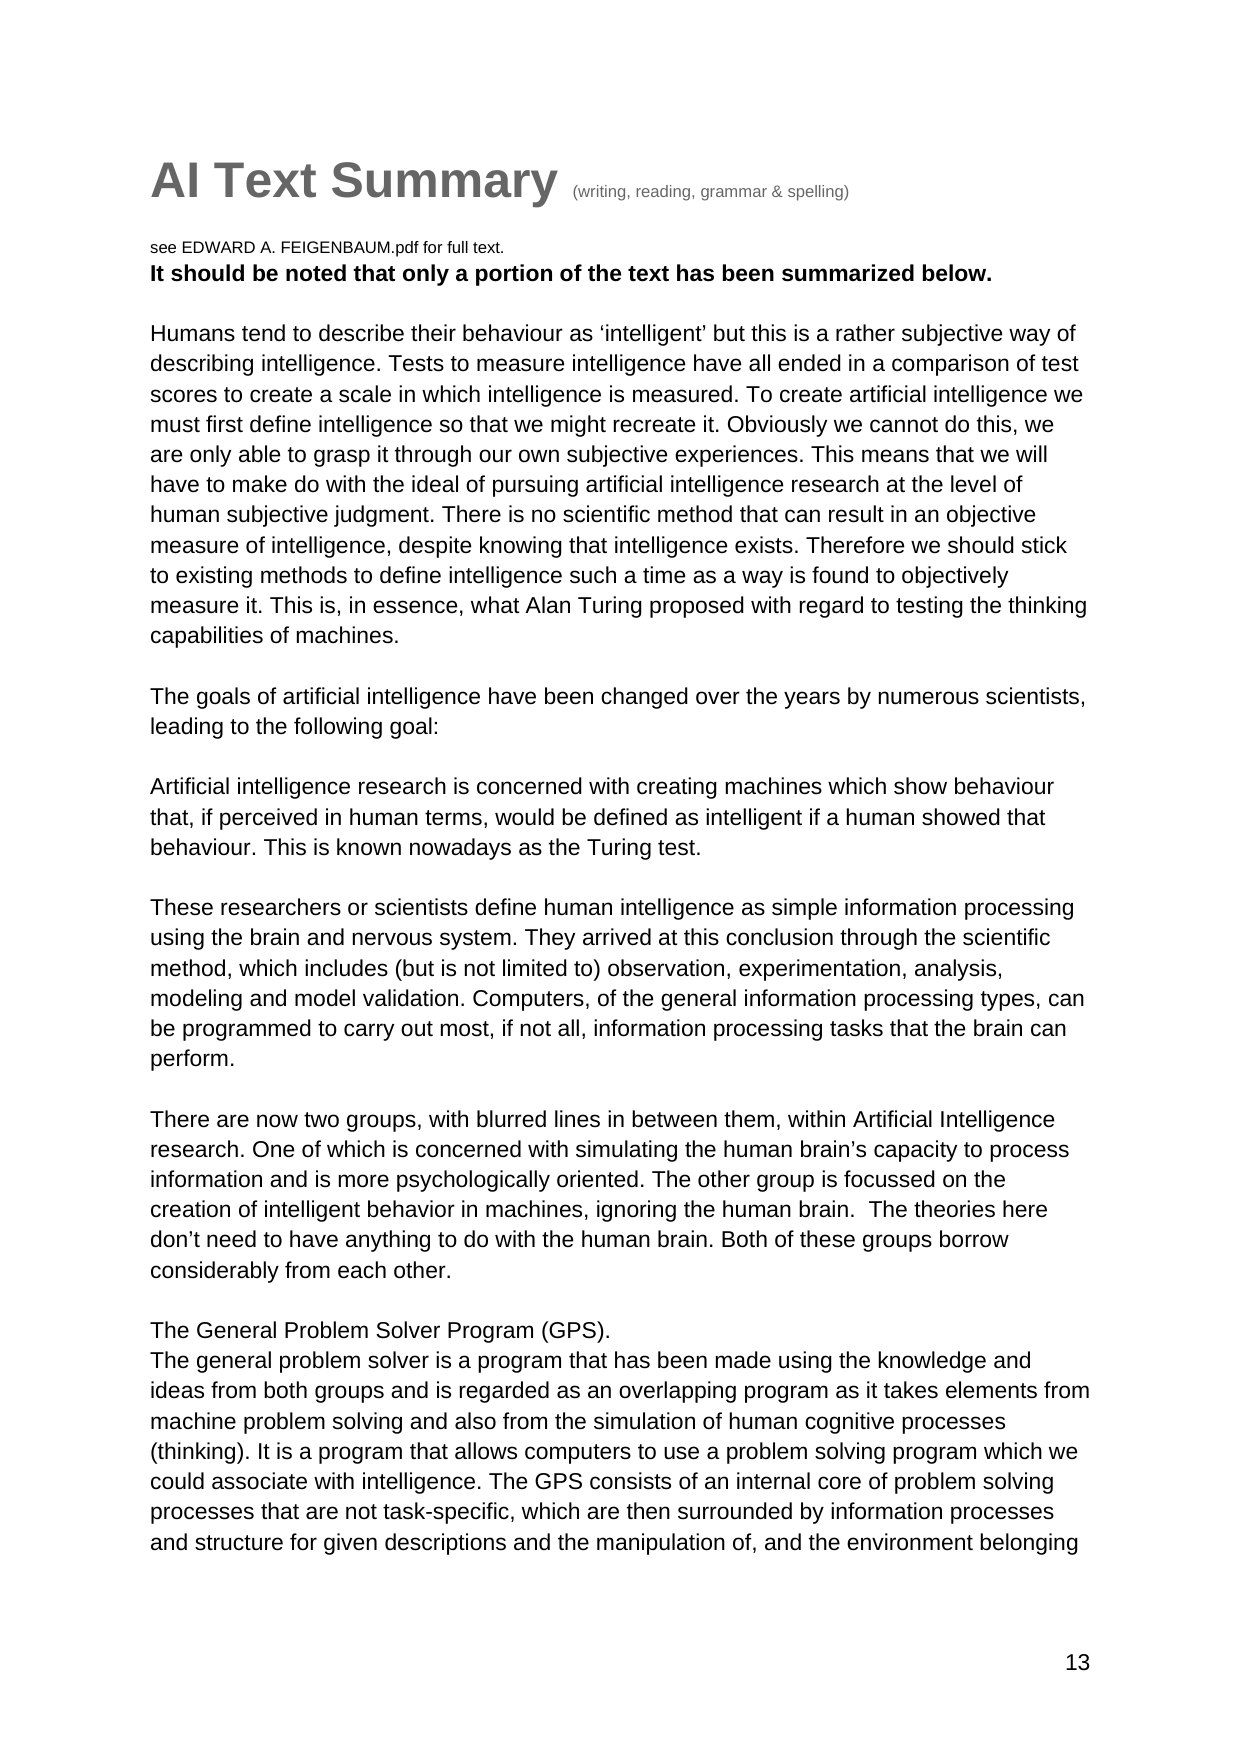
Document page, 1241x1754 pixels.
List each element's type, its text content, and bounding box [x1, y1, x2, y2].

text The General Problem Solver Program (GPS). [150, 1317, 1090, 1343]
text see EDWARD A. FEIGENBAUM.pdf for full text. [150, 238, 1090, 257]
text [150, 1347, 1090, 1555]
text Humans tend to describe their behaviour as ‘intelligent’ but this is a rather subjective way of describing intelligence. Tests to measure intelligence have all ended in a comparison of test scores to create a scale in which intelligence is measured. To create artificial intelligence we must first define intelligence so that we might recreate it. Obviously we cannot do this, we are only able to grasp it through our own subjective experiences. This means that we will have to make do with the ideal of pursuing artificial intelligence research at the level of human subjective judgment. There is no scientific method that can result in an objective measure of intelligence, despite knowing that intelligence exists. Therefore we should stick to existing methods to define intelligence such a time as a way is found to objectively measure it. This is, in essence, what Alan Turing proposed with regard to testing the thinking capabilities of machines. [150, 320, 1090, 649]
text Artificial intelligence research is concerned with creating machines which show behaviour that, if perceived in human terms, would be defined as intelligent if a human showed that behaviour. This is known nowadays as the Turing test. [150, 773, 1090, 860]
subtitle AI Text Summary (writing, reading, grammar & spelling) [150, 150, 1090, 207]
text These researchers or scientists define human intelligence as simple information processing using the brain and nervous system. They arrived at this conclusion through the scientific method, which includes (but is not limited to) observation, experimentation, analysis, modeling and model validation. Computers, of the general information processing types, can be programmed to carry out most, if not all, information processing tasks that the brain can perform. [150, 894, 1090, 1072]
text It should be noted that only a portion of the text has been summarized below. [150, 260, 1090, 286]
text The goals of artificial intelligence have been changed over the years by numerous scientists, leading to the following goal: [150, 683, 1090, 739]
text There are now two groups, with blurred lines in between them, within Artificial Intelligence research. One of which is concerned with simulating the human brain’s capacity to process information and is more psychologically oriented. The other group is focussed on the creation of intelligent behavior in machines, ignoring the human brain. The theories here don’t need to have anything to do with the human brain. Both of these groups borrow considerably from each other. [150, 1106, 1090, 1283]
